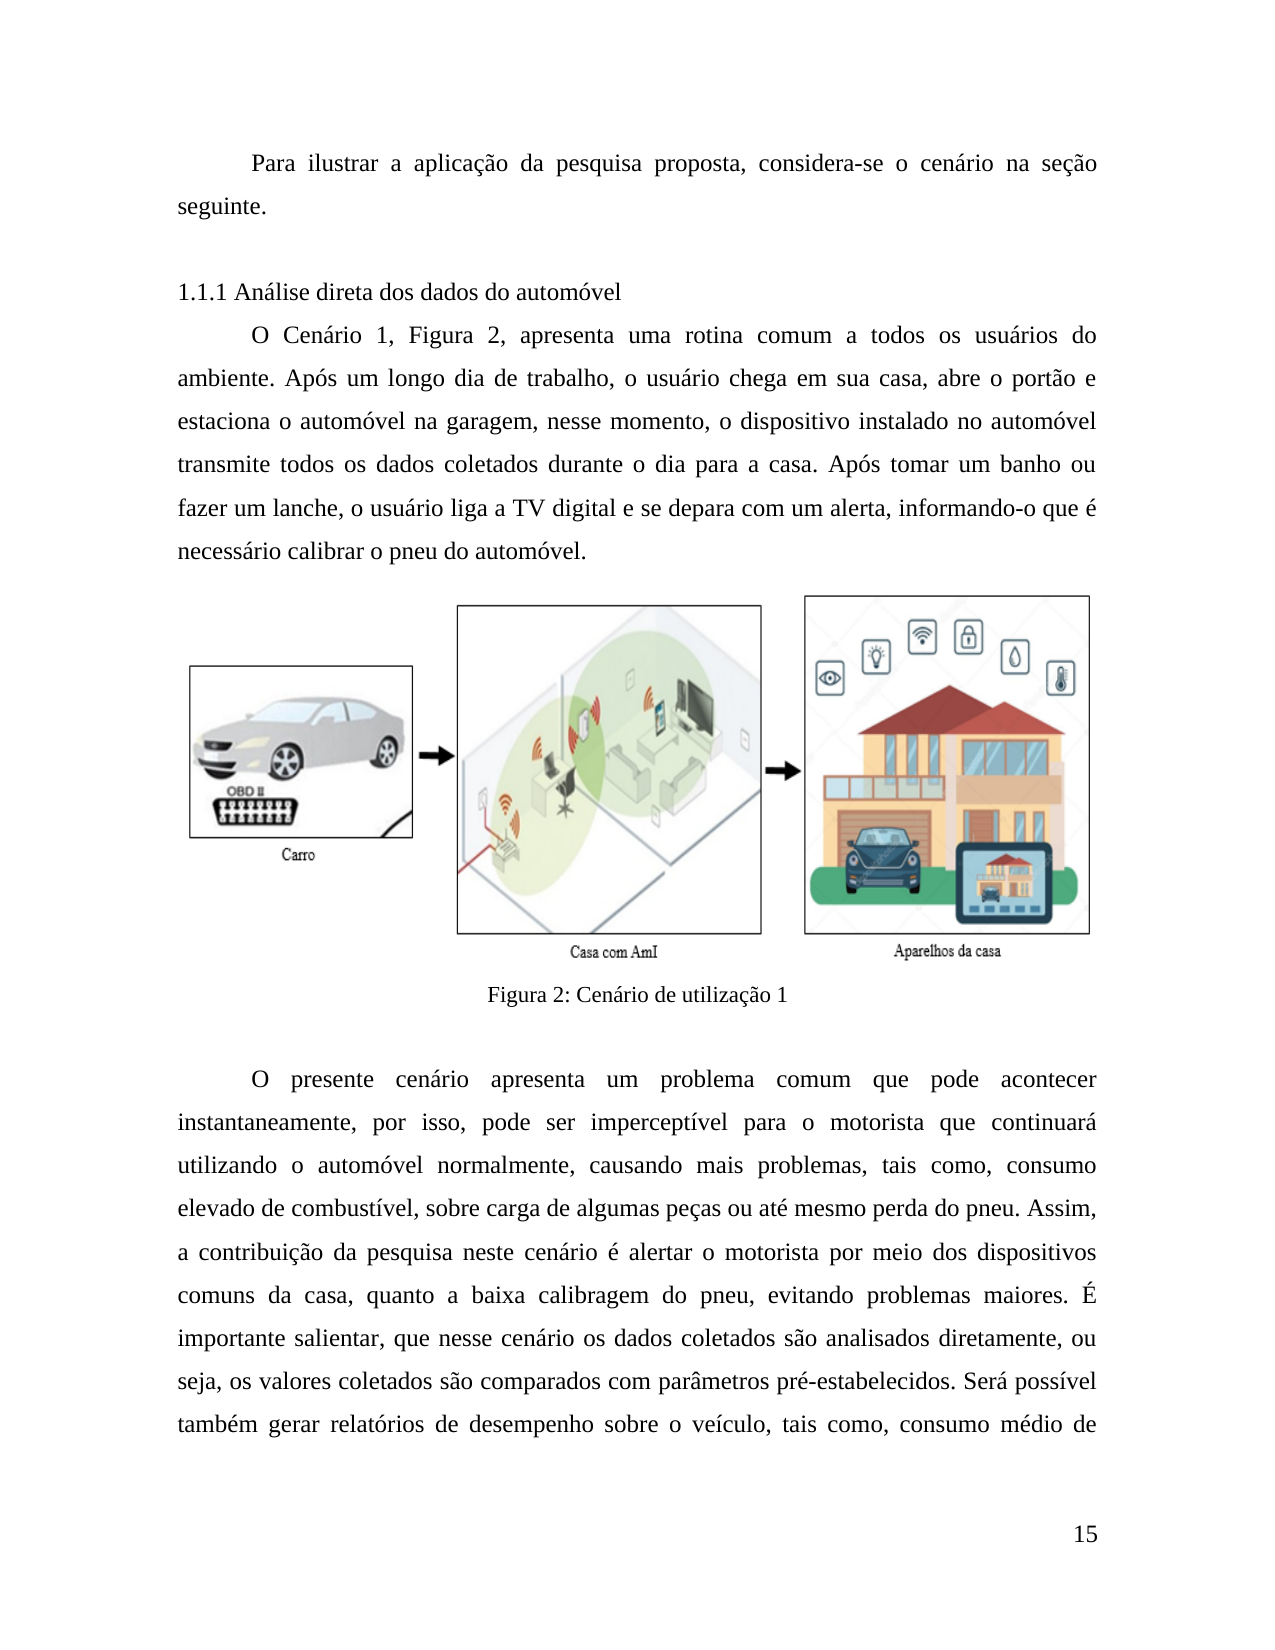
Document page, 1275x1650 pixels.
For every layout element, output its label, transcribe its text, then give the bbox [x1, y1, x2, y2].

text Para ilustrar a aplicação da pesquisa proposta, considera-se o cenário na seção seguinte. [177, 148, 1098, 219]
subtitle 1.1.1 Análise direta dos dados do automóvel [177, 277, 1098, 306]
text O Cenário 1, Figura 2, apresenta uma rotina comum a todos os usuários do ambiente. Após um longo dia de trabalho, o usuário chega em sua casa, abre o portão e estaciona o automóvel na garagem, nesse momento, o dispositivo instalado no automóvel transmite todos os dados coletados durante o dia para a casa. Após tomar um banho ou fazer um lanche, o usuário liga a TV digital e se depara com um alerta, informando-o que é necessário calibrar o pneu do automóvel. [177, 320, 1098, 564]
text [177, 1064, 1098, 1438]
picture [182, 578, 1093, 982]
text Figura 2: Cenário de utilização 1 [177, 982, 1098, 1008]
